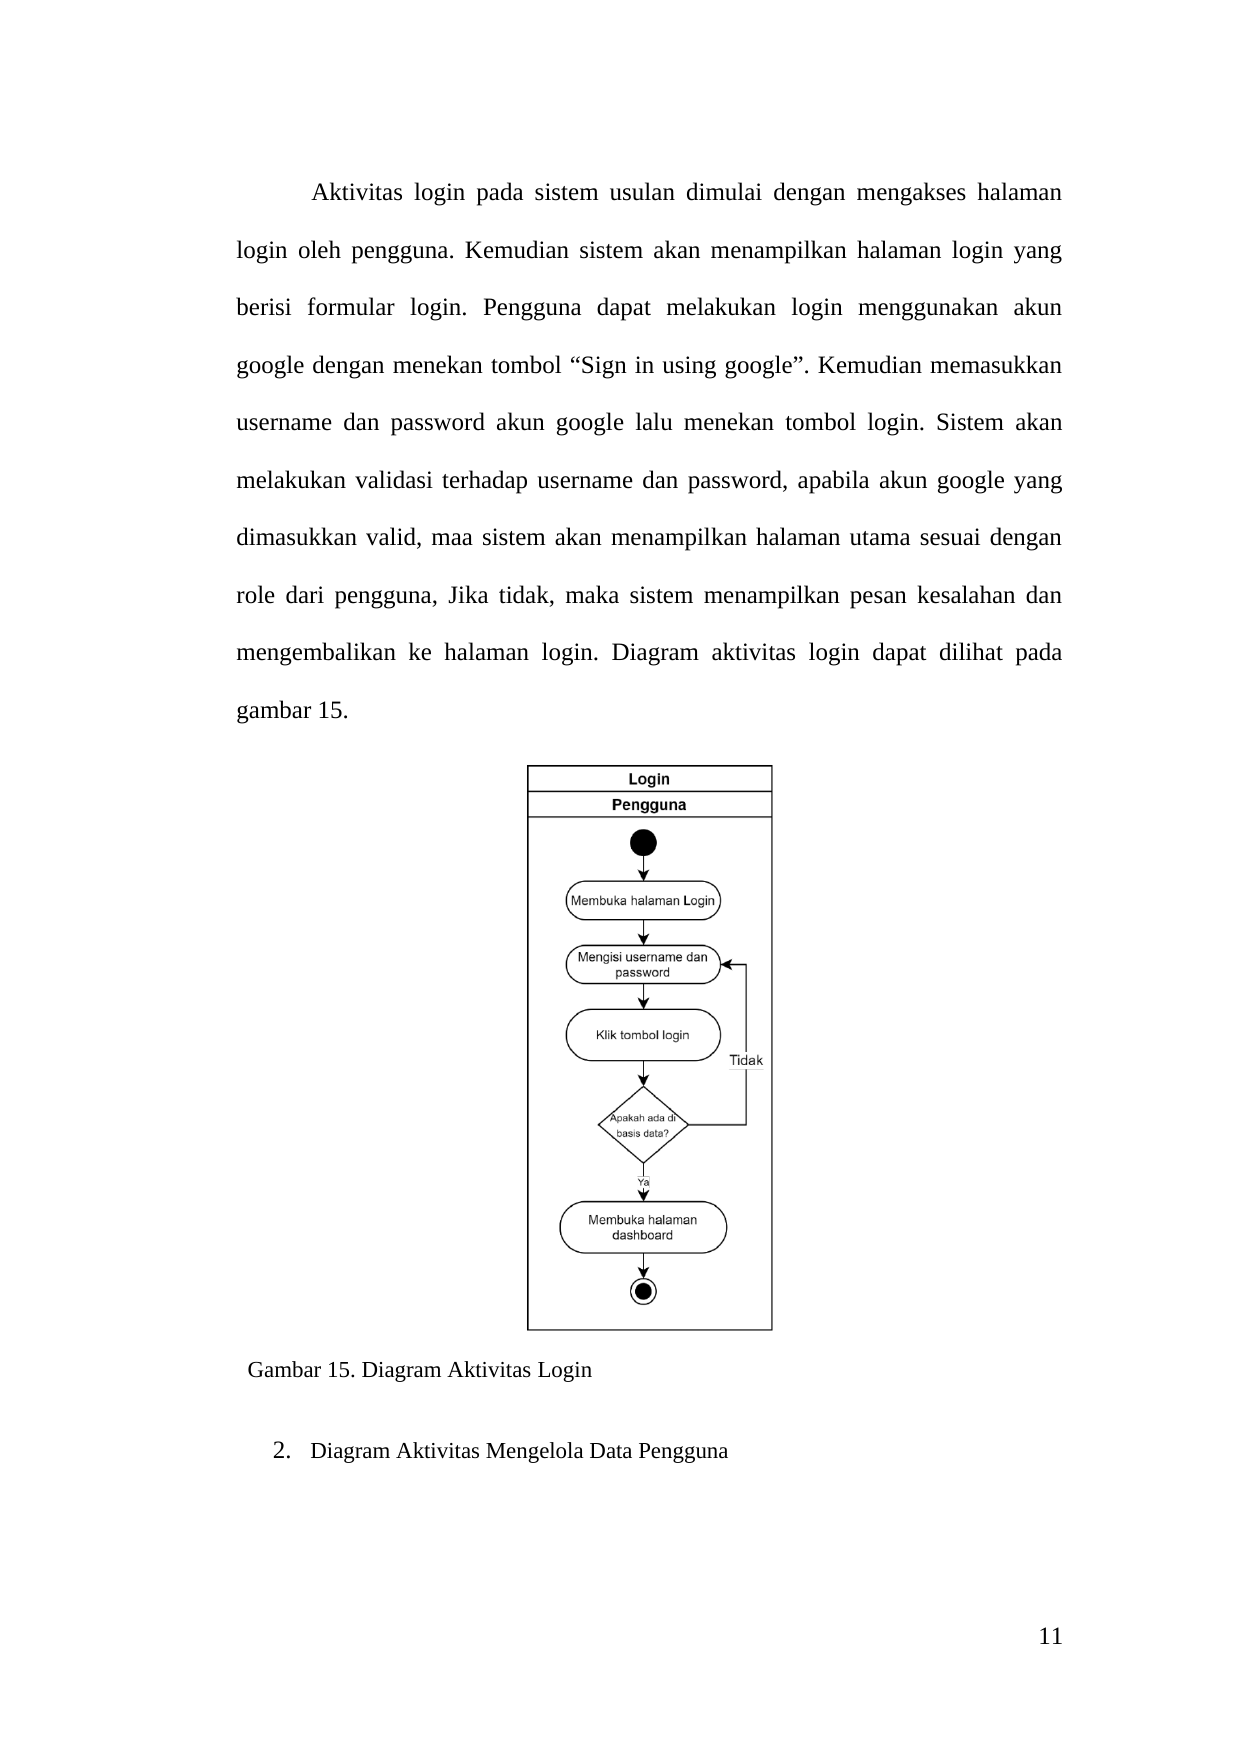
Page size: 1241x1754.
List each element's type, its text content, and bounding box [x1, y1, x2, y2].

list Diagram Aktivitas Mengelola Data Pengguna [273, 1435, 1063, 1463]
picture [514, 752, 785, 1343]
table_header Gambar 15. Diagram Aktivitas Login [236, 1356, 1062, 1395]
text Aktivitas login pada sistem usulan dimulai dengan mengakses halaman login oleh pengguna. Kemudian sistem akan menampilkan halaman login yang berisi formular login. Pengguna dapat melakukan login menggunakan akun google dengan menekan tombol “Sign in using google”. Kemudian memasukkan username dan password akun google lalu menekan tombol login. Sistem akan melakukan validasi terhadap username dan password, apabila akun google yang dimasukkan valid, maa sistem akan menampilkan halaman utama sesuai dengan role dari pengguna, Jika tidak, maka sistem menampilkan pesan kesalahan dan mengembalikan ke halaman login. Diagram aktivitas login dapat dilihat pada gambar 15. [236, 177, 1063, 723]
